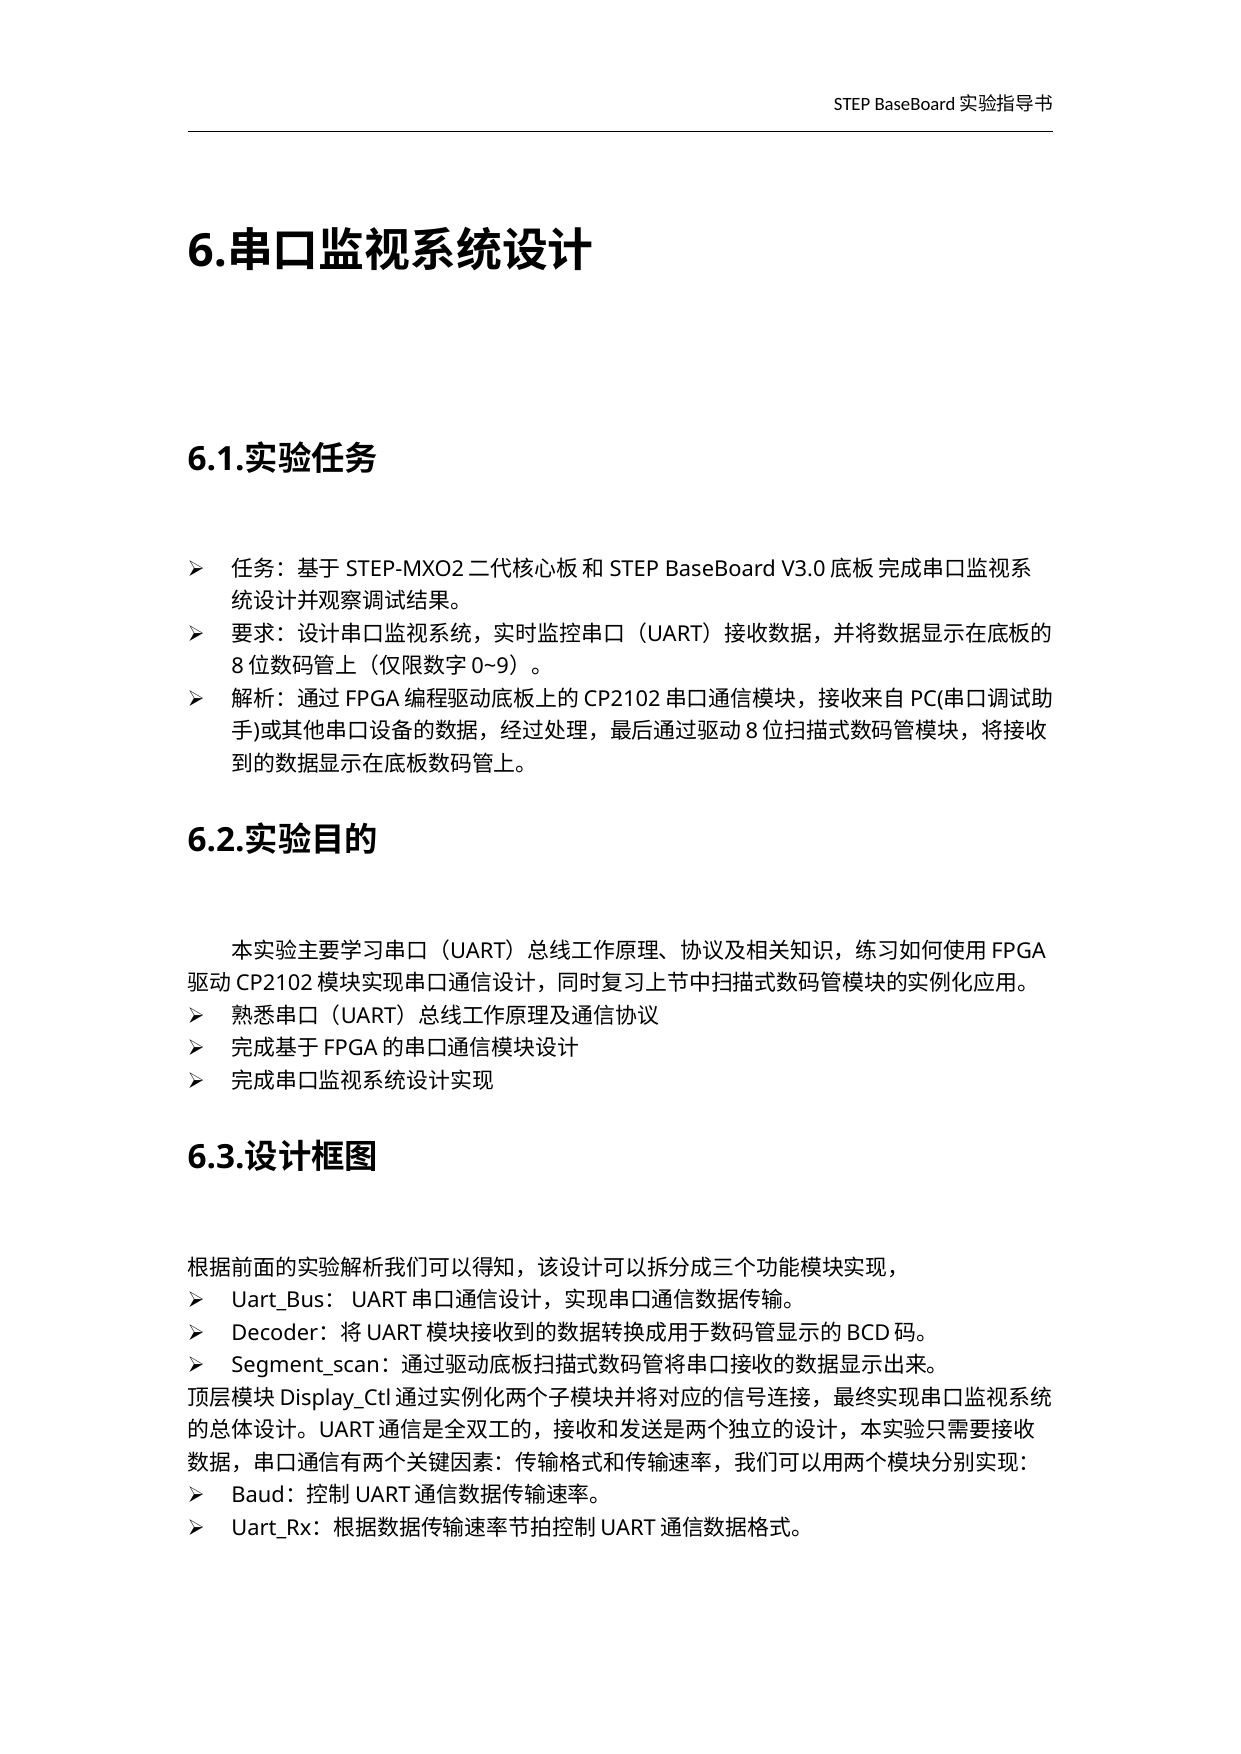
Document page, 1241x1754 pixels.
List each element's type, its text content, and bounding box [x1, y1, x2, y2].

list 要求：设计串口监视系统，实时监控串口（UART）接收数据，并将数据显示在底板的8位数码管上（仅限数字0~9）。 [187, 615, 1053, 680]
subtitle 6.串口监视系统设计 [187, 197, 1053, 295]
subtitle 6.3.设计框图 [187, 1122, 1053, 1187]
subtitle 6.2.实验目的 [187, 805, 1053, 870]
text 本实验主要学习串口（UART）总线工作原理、协议及相关知识，练习如何使用FPGA驱动CP2102模块实现串口通信设计，同时复习上节中扫描式数码管模块的实例化应用。 [187, 932, 1053, 997]
list 熟悉串口（UART）总线工作原理及通信协议 [187, 997, 1053, 1030]
list Segment_scan：通过驱动底板扫描式数码管将串口接收的数据显示出来。 [187, 1347, 1053, 1379]
list Decoder：将UART模块接收到的数据转换成用于数码管显示的BCD码。 [187, 1314, 1053, 1347]
list Uart_Bus： UART串口通信设计，实现串口通信数据传输。 [187, 1282, 1053, 1314]
list 解析：通过FPGA编程驱动底板上的CP2102串口通信模块，接收来自PC(串口调试助手)或其他串口设备的数据，经过处理，最后通过驱动8位扫描式数码管模块，将接收到的数据显示在底板数码管上。 [187, 680, 1053, 778]
list 任务：基于 STEP-MXO2二代核心板 和 STEP BaseBoard V3.0底板 完成串口监视系统设计并观察调试结果。 [187, 550, 1053, 615]
list 完成串口监视系统设计实现 [187, 1062, 1053, 1095]
list Baud：控制UART通信数据传输速率。 [187, 1477, 1053, 1509]
text 根据前面的实验解析我们可以得知，该设计可以拆分成三个功能模块实现， [187, 1249, 1053, 1282]
list Uart_Rx：根据数据传输速率节拍控制UART通信数据格式。 [187, 1509, 1053, 1542]
list 完成基于FPGA的串口通信模块设计 [187, 1030, 1053, 1062]
subtitle 6.1.实验任务 [187, 423, 1053, 488]
text 顶层模块Display_Ctl通过实例化两个子模块并将对应的信号连接，最终实现串口监视系统的总体设计。UART通信是全双工的，接收和发送是两个独立的设计，本实验只需要接收数据，串口通信有两个关键因素：传输格式和传输速率，我们可以用两个模块分别实现： [187, 1379, 1053, 1477]
